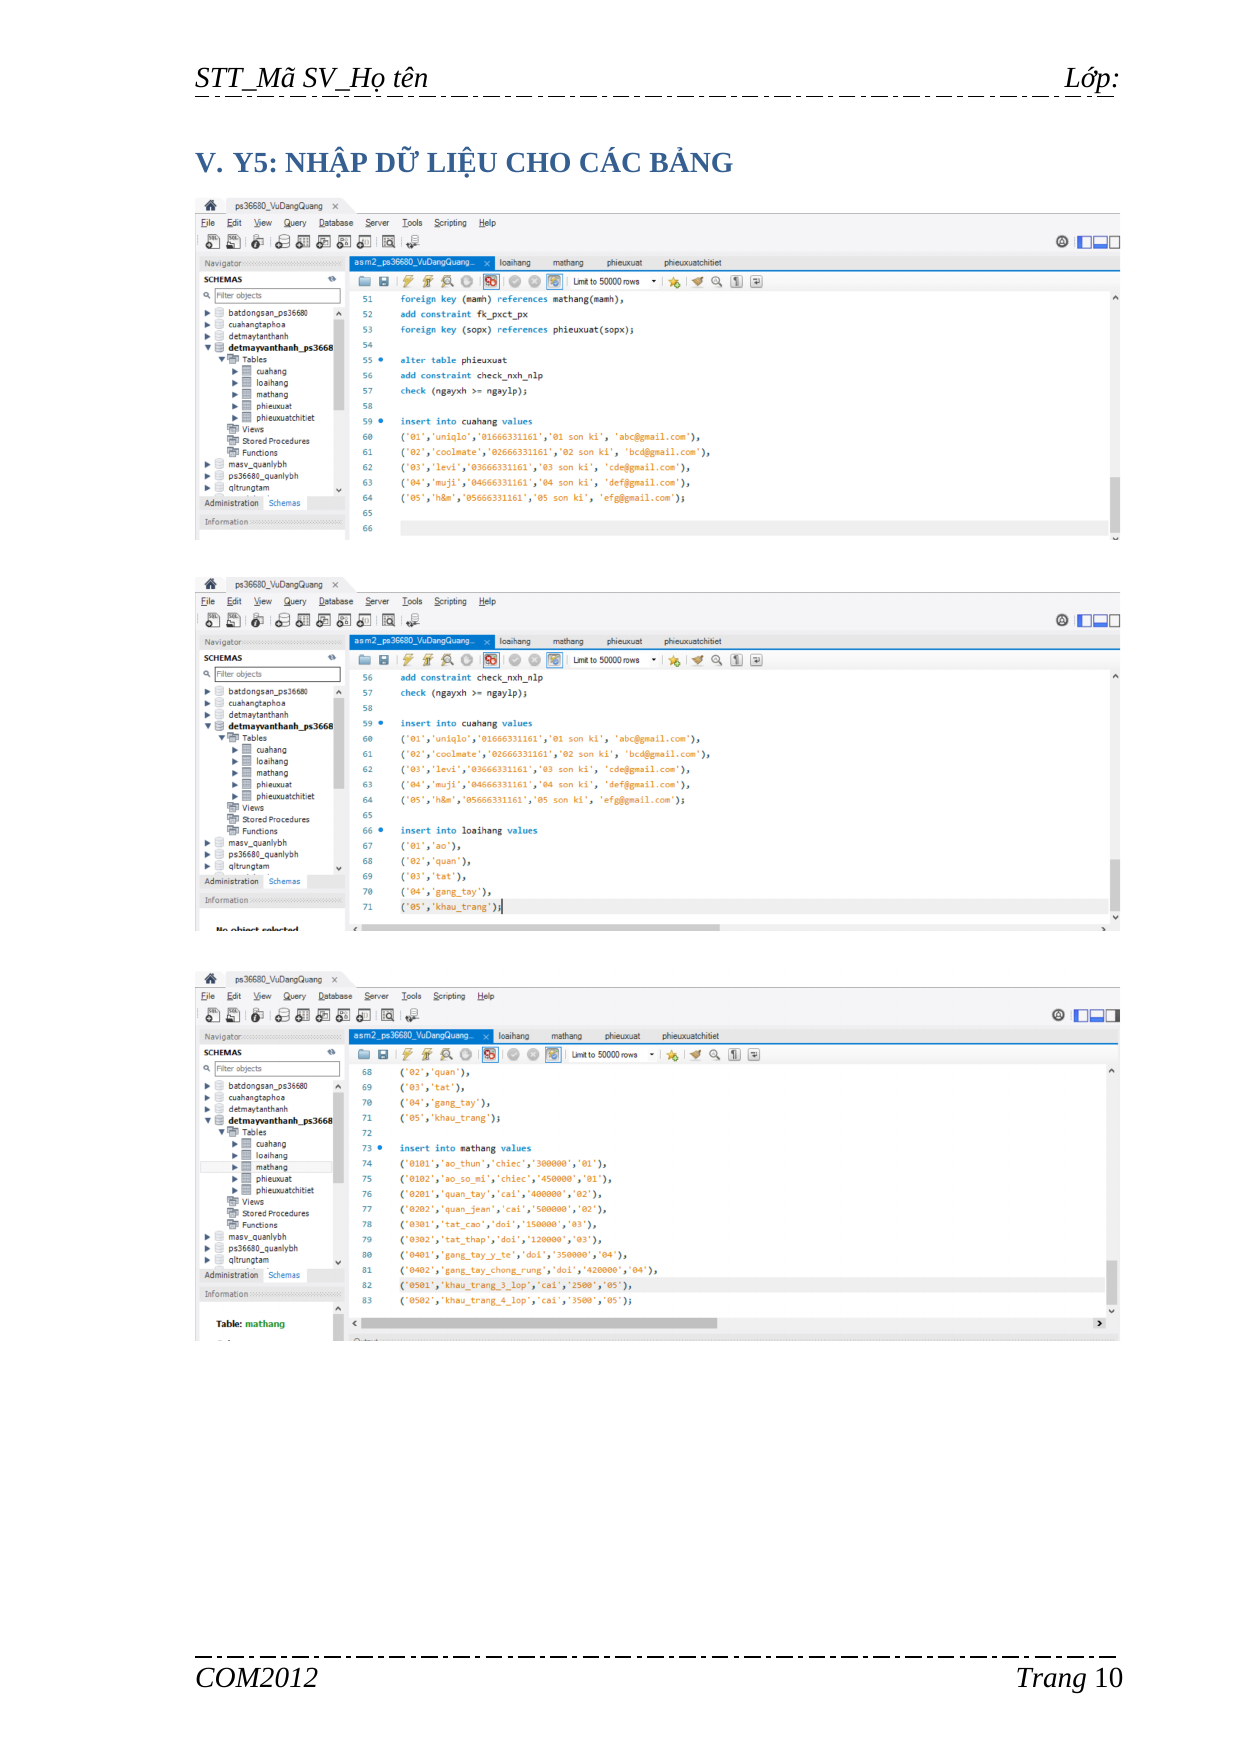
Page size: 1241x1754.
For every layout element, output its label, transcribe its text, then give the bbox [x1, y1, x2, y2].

picture [195, 577, 1121, 931]
picture [195, 968, 1121, 1341]
subtitle Y5: NHẬP DỮ LIỆU CHO CÁC BẢNG [195, 145, 1120, 178]
picture [195, 195, 1121, 540]
